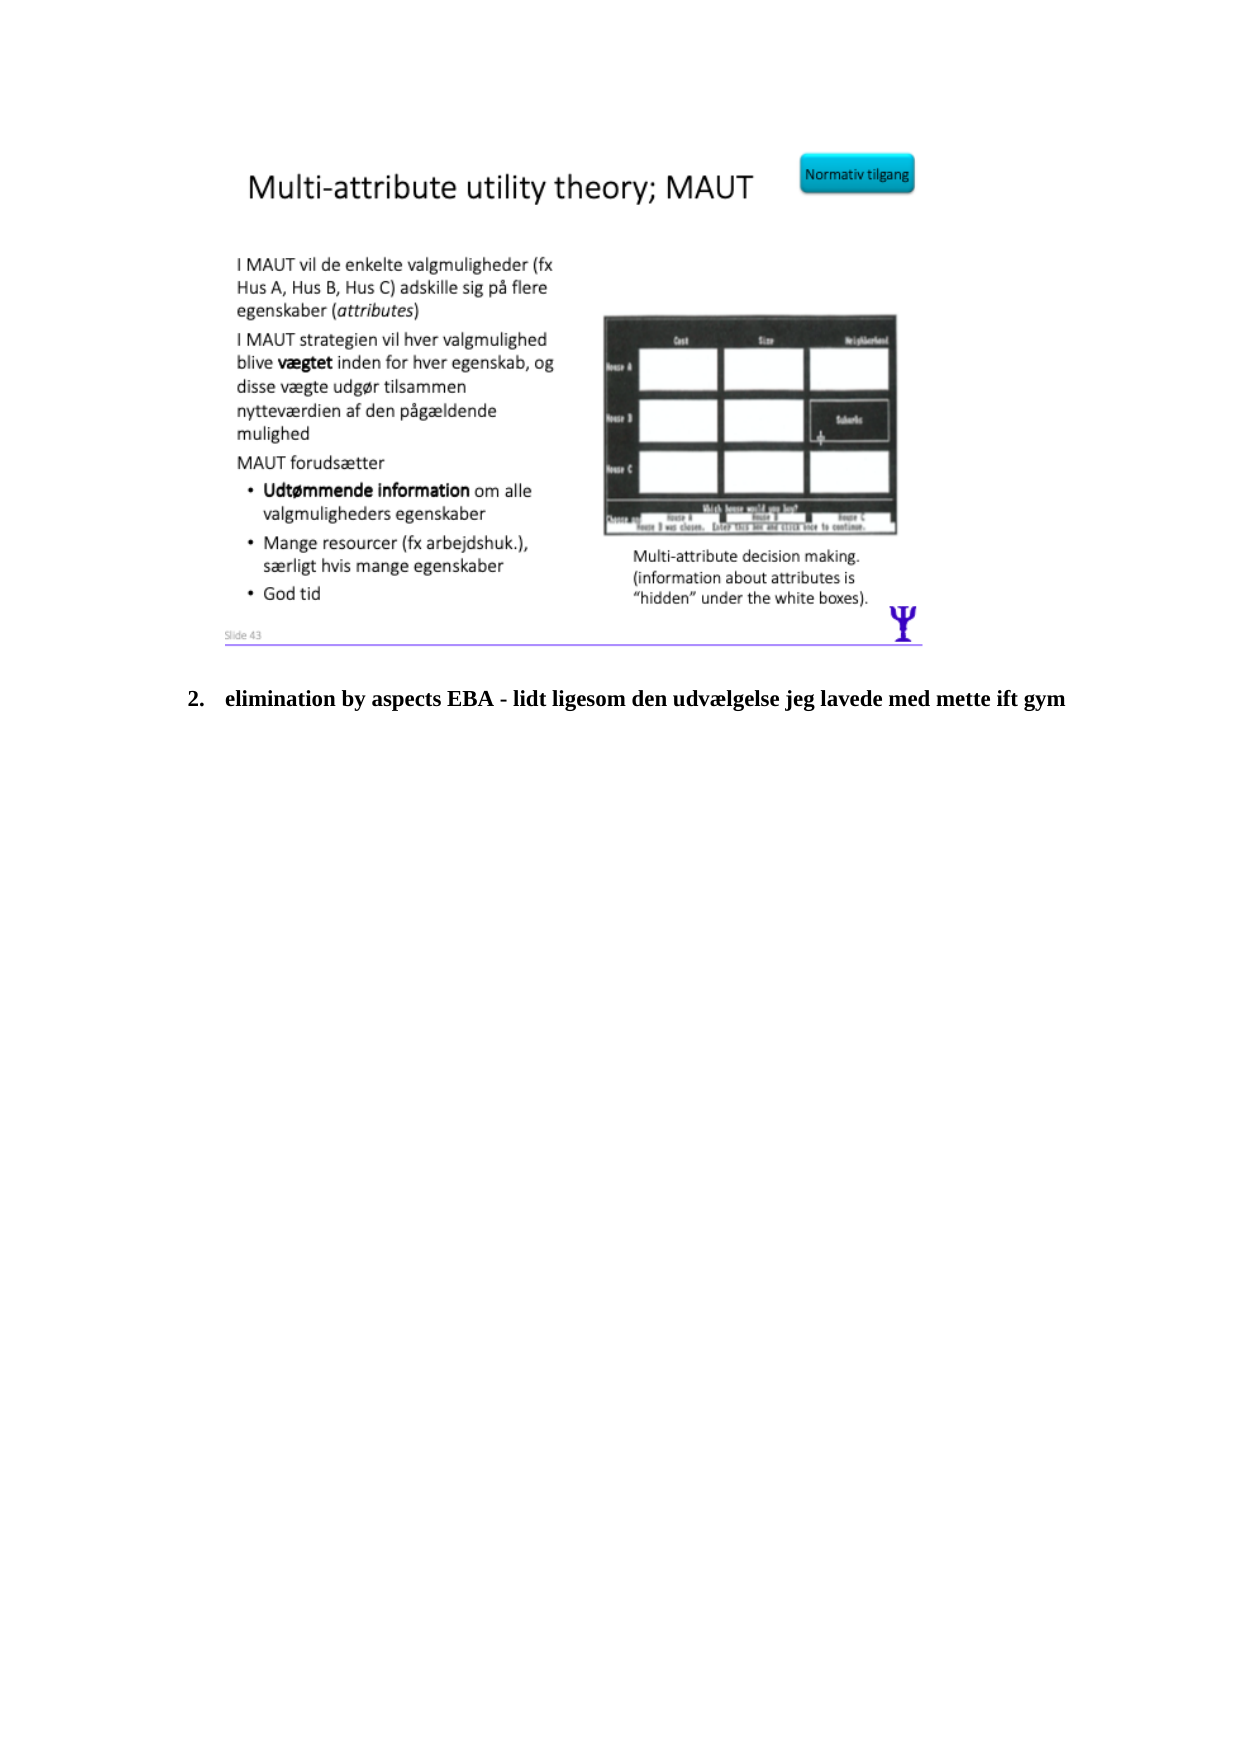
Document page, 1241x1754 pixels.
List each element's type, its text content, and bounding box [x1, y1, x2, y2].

list elimination by aspects EBA - lidt ligesom den udvælgelse jeg lavede med mette ift gym [187, 685, 1090, 712]
picture [225, 150, 934, 661]
